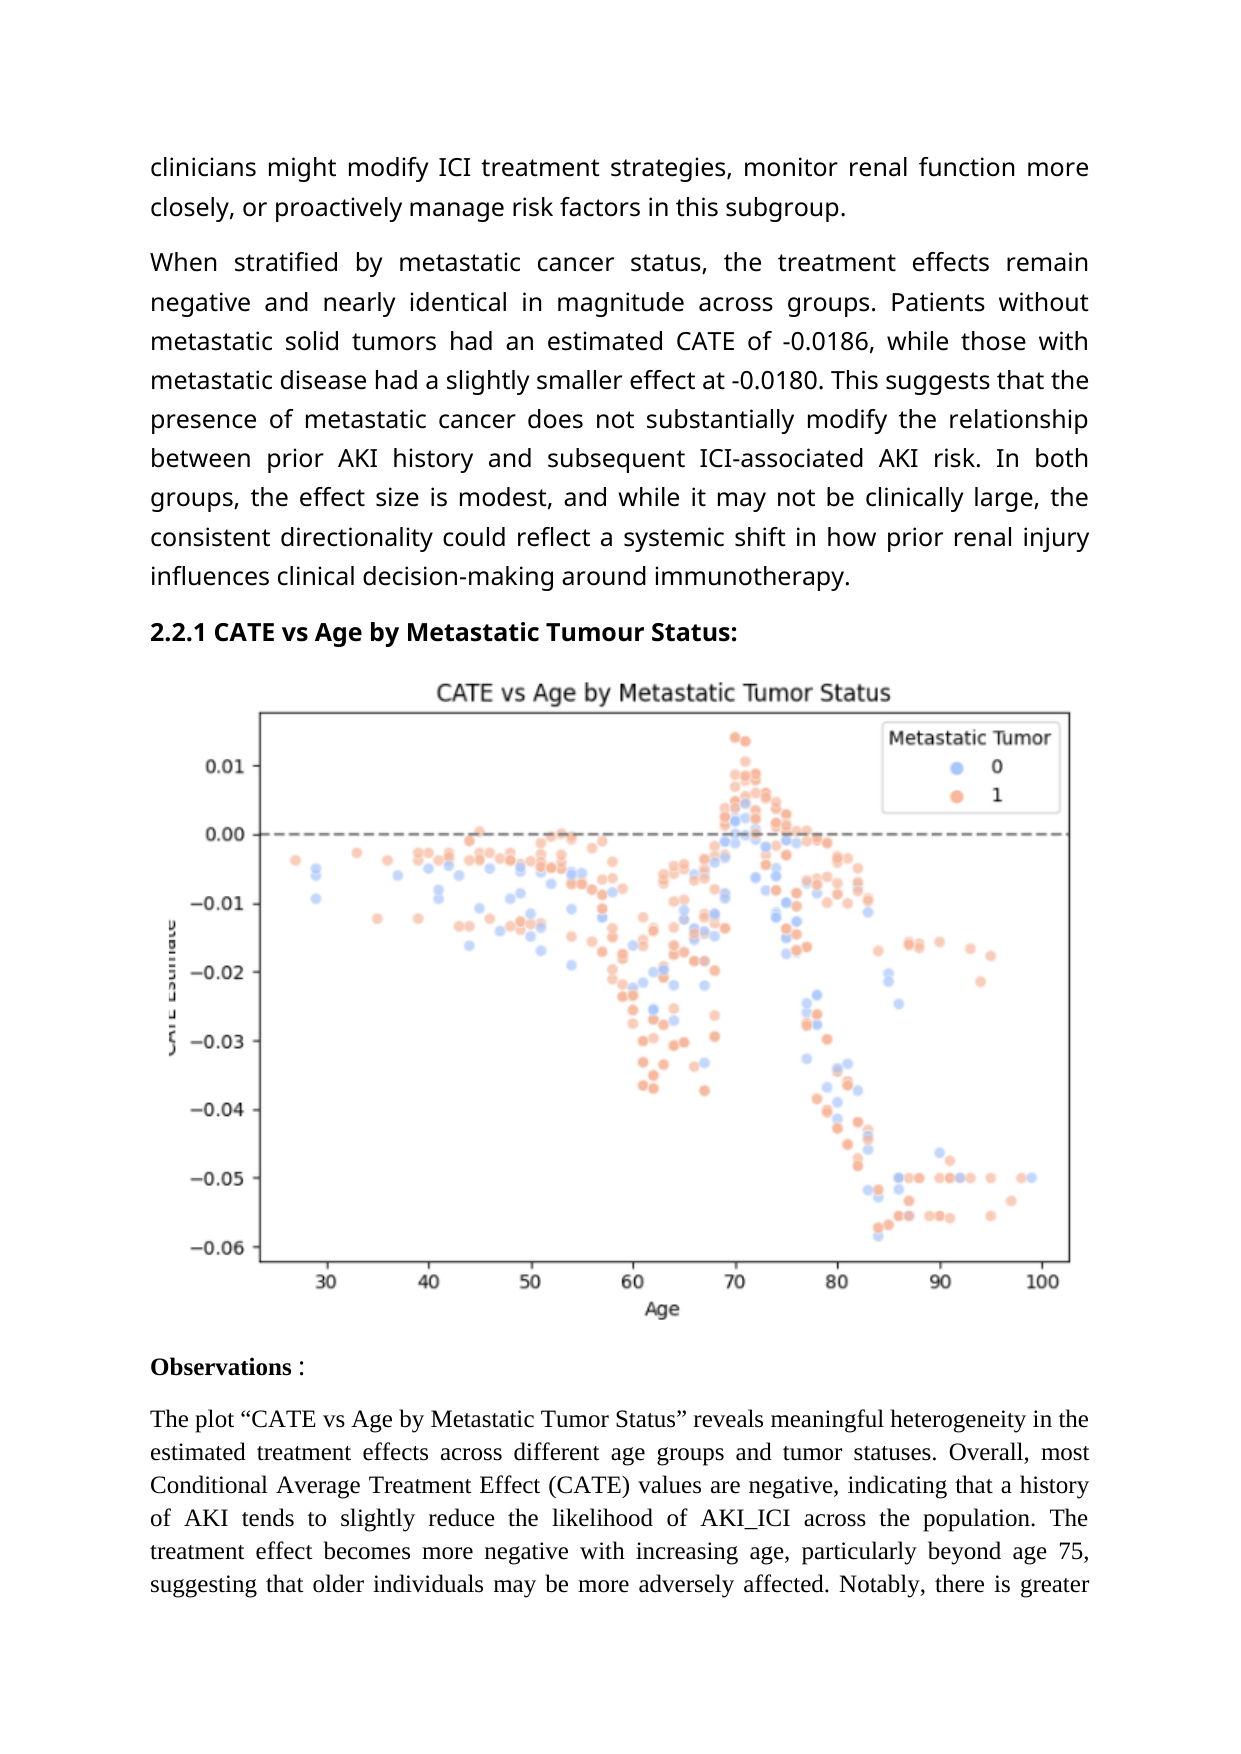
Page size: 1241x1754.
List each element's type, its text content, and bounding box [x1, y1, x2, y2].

text 2.2.1 CATE vs Age by Metastatic Tumour Status: [150, 614, 1090, 648]
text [150, 1404, 1090, 1598]
text Observations : [150, 670, 1090, 1383]
text When stratified by metastatic cancer status, the treatment effects remain negative and nearly identical in magnitude across groups. Patients without metastatic solid tumors had an estimated CATE of -0.0186, while those with metastatic disease had a slightly smaller effect at -0.0180. This suggests that the presence of metastatic cancer does not substantially modify the relationship between prior AKI history and subsequent ICI-associated AKI risk. In both groups, the effect size is modest, and while it may not be clinically large, the consistent directionality could reflect a systemic shift in how prior renal injury influences clinical decision-making around immunotherapy. [150, 245, 1090, 592]
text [150, 150, 1090, 223]
